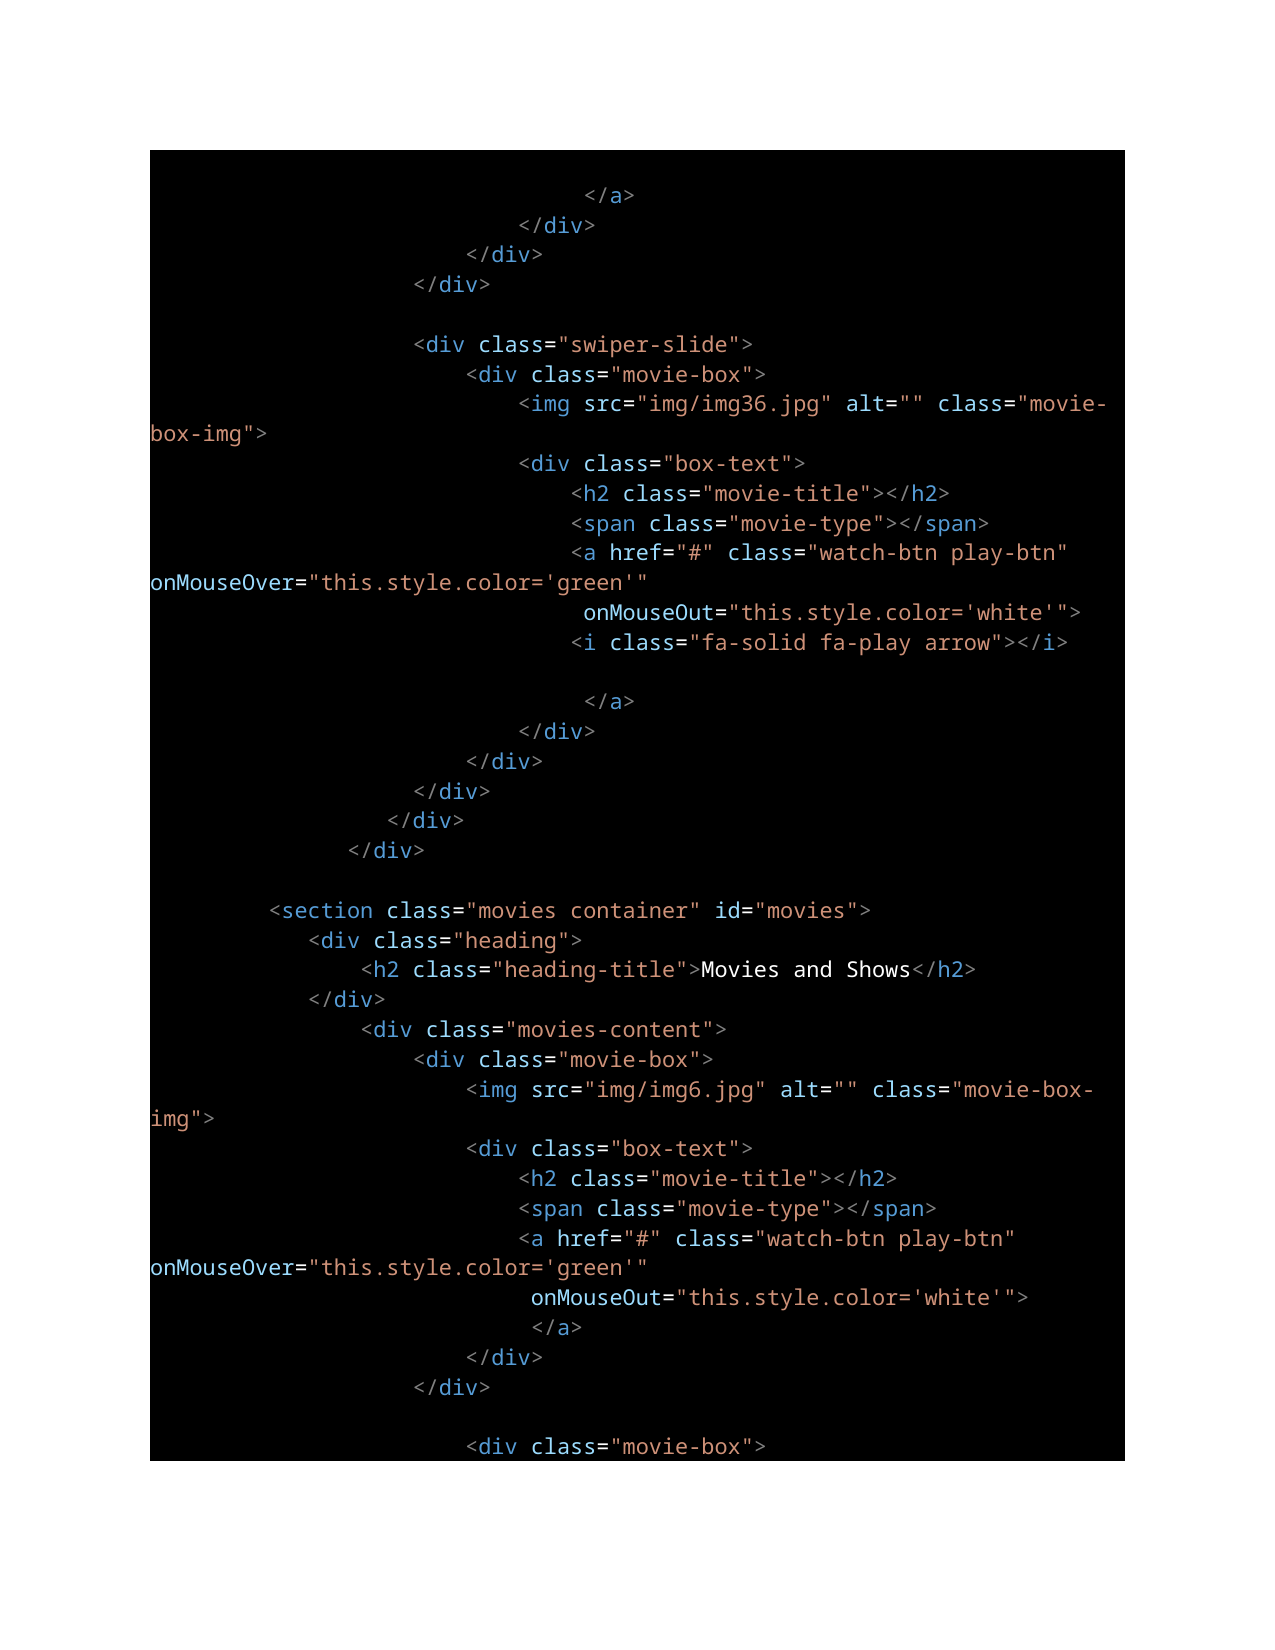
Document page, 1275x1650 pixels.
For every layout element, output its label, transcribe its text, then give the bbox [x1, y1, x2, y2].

text <div class="box-text"> [150, 448, 1125, 478]
text <div class="movie-box"> [150, 358, 1125, 388]
text <div class="movie-box"> [150, 1431, 1125, 1461]
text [150, 1222, 1125, 1282]
text </div> [150, 1371, 1125, 1401]
text <div class="heading"> [150, 924, 1125, 954]
text </a> [150, 1312, 1125, 1342]
text </div> [150, 835, 1125, 865]
text <div class="swiper-slide"> [150, 329, 1125, 358]
text </a> [150, 686, 1125, 716]
text </div> [150, 239, 1125, 269]
text <div class="box-text"> [150, 1133, 1125, 1163]
text <h2 class="movie-title"></h2> [150, 478, 1125, 507]
text <div class="movie-box"> [150, 1044, 1125, 1073]
text <div class="movies-content"> [150, 1014, 1125, 1044]
text onMouseOut="this.style.color='white'"> [150, 1282, 1125, 1312]
text </a> [150, 180, 1125, 209]
text </div> [150, 269, 1125, 299]
text </div> [150, 1342, 1125, 1371]
text </div> [150, 805, 1125, 835]
text <section class="movies container" id="movies"> [150, 895, 1125, 924]
text <i class="fa-solid fa-play arrow"></i> [150, 627, 1125, 656]
text <h2 class="heading-title">Movies and Shows</h2> [150, 954, 1125, 984]
text <span class="movie-type"></span> [150, 1193, 1125, 1222]
text </div> [150, 746, 1125, 776]
text </div> [150, 984, 1125, 1014]
text <img src="img/img36.jpg" alt="" class="movie-box-img"> [150, 388, 1125, 448]
text <span class="movie-type"></span> [150, 507, 1125, 537]
text <h2 class="movie-title"></h2> [150, 1163, 1125, 1193]
text </div> [150, 716, 1125, 746]
text <a href="#" class="watch-btn play-btn" onMouseOver="this.style.color='green'" [150, 537, 1125, 597]
text </div> [150, 209, 1125, 239]
text onMouseOut="this.style.color='white'"> [150, 597, 1125, 627]
text <img src="img/img6.jpg" alt="" class="movie-box-img"> [150, 1073, 1125, 1133]
text </div> [150, 776, 1125, 805]
